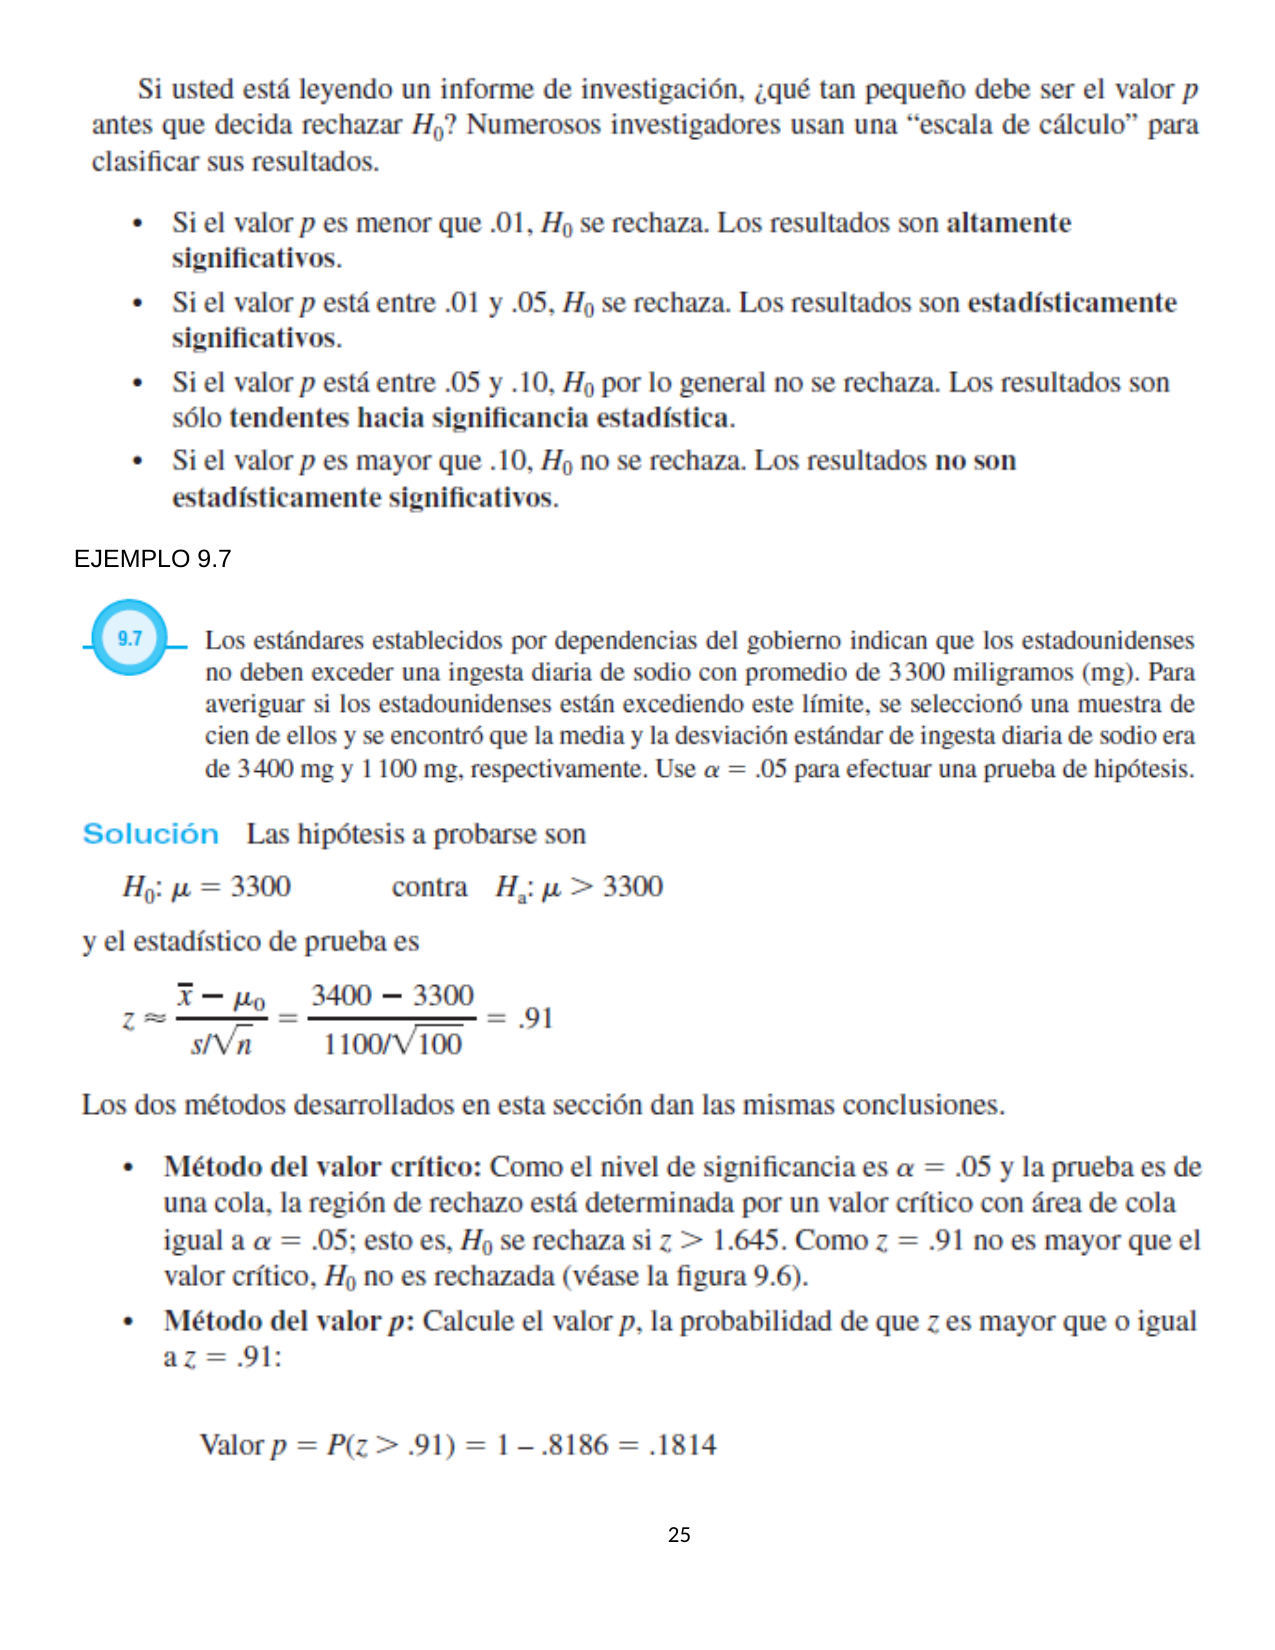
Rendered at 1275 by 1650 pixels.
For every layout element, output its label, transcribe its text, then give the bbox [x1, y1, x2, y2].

picture [73, 814, 1218, 1474]
picture [77, 73, 1207, 526]
picture [82, 592, 1203, 796]
text EJEMPLO 9.7 [74, 544, 1275, 573]
